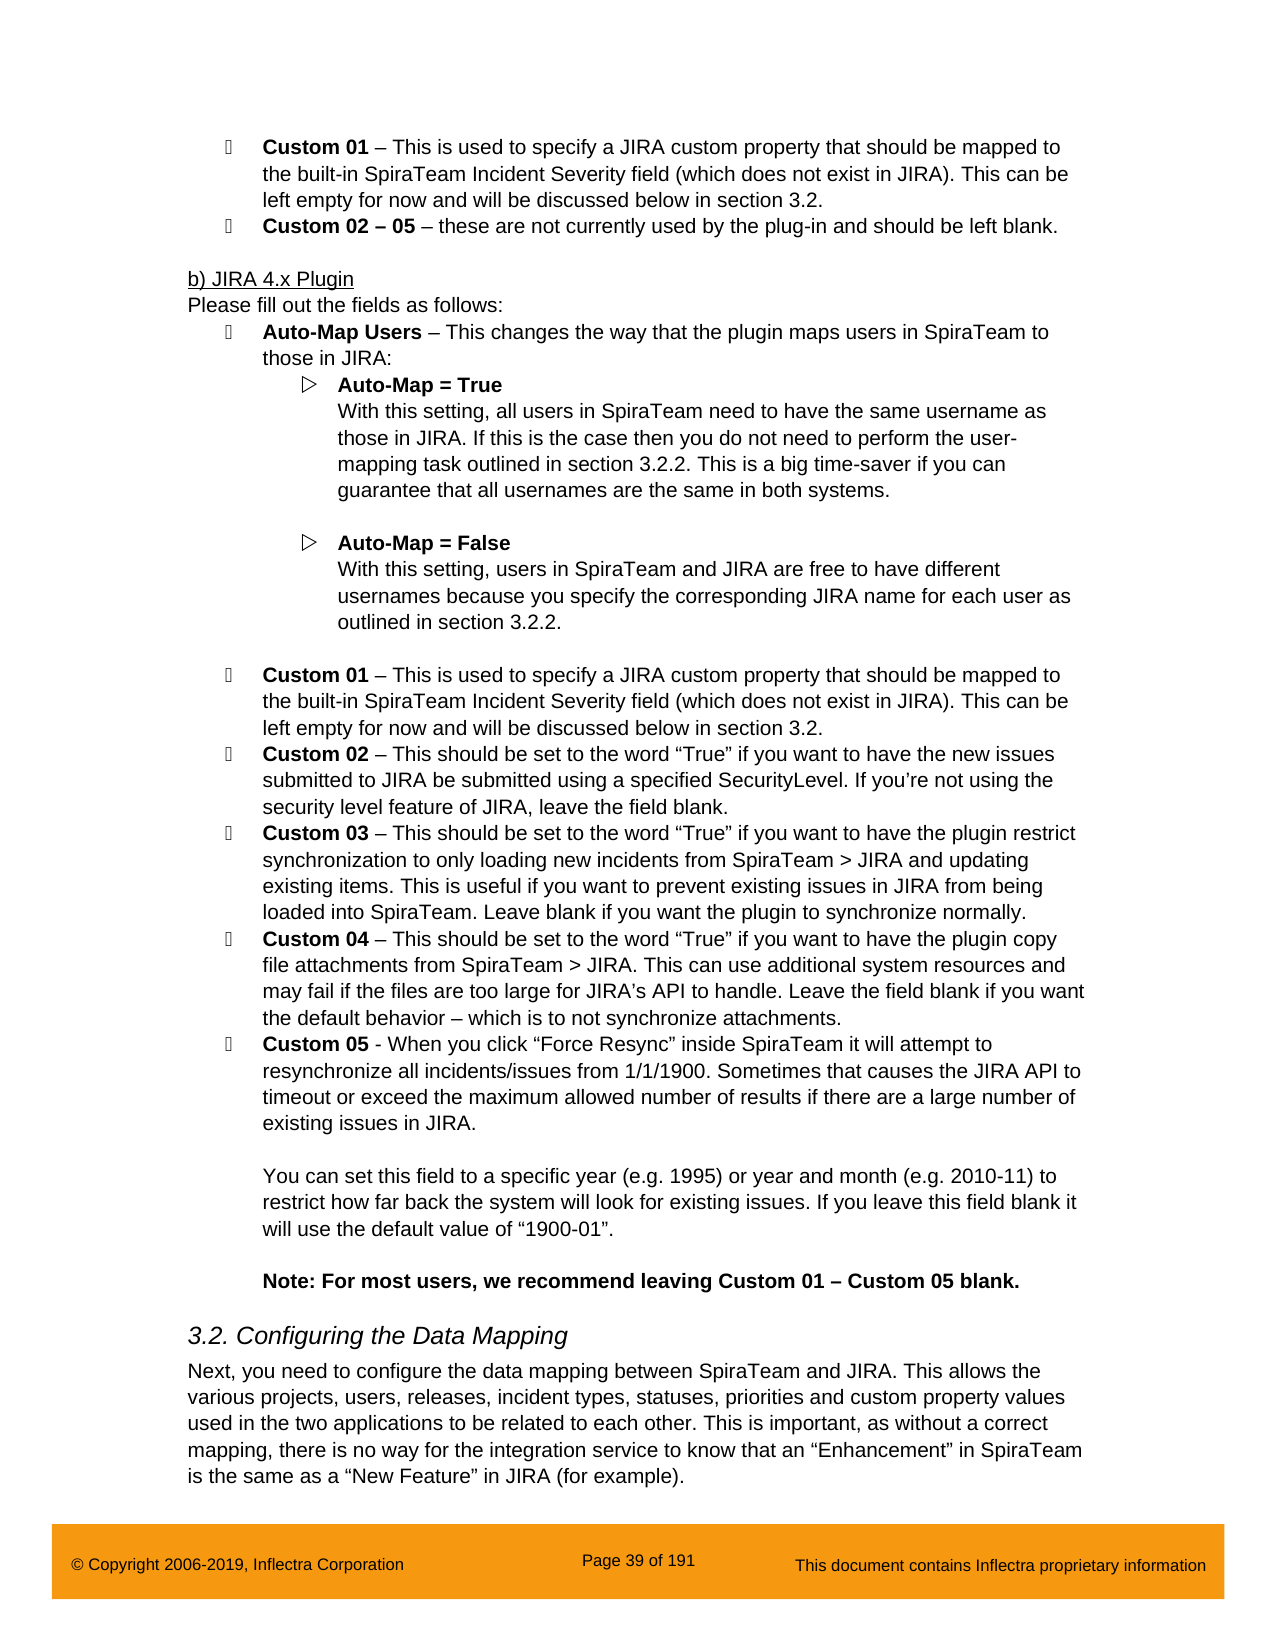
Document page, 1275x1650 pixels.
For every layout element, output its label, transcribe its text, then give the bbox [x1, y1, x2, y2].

list Auto-Map = False With this setting, users in SpiraTeam and JIRA are free to have different usernames because you specify the corresponding JIRA name for each user as outlined in section 3.2.2. [300, 531, 1087, 660]
text Please fill out the fields as follows: [187, 293, 1087, 317]
text b) JIRA 4.x Plugin [187, 267, 1087, 291]
list Custom 03 – This should be set to the word “True” if you want to have the plugin restrict synchronization to only loading new incidents from SpiraTeam > JIRA and updating existing items. This is useful if you want to prevent existing issues in JIRA from being loaded into SpiraTeam. Leave blank if you want the plugin to synchronize normally. [225, 821, 1087, 924]
list Custom 04 – This should be set to the word “True” if you want to have the plugin copy file attachments from SpiraTeam > JIRA. This can use additional system resources and may fail if the files are too large for JIRA’s API to handle. Leave the field blank if you want the default behavior – which is to not synchronize attachments. [225, 926, 1087, 1029]
text Note: For most users, we recommend leaving Custom 01 – Custom 05 blank. [262, 1269, 1087, 1293]
list Auto-Map = True With this setting, all users in SpiraTeam need to have the same username as those in JIRA. If this is the case then you do not need to perform the user-mapping task outlined in section 3.2.2. This is a big time-saver if you can guarantee that all usernames are the same in both systems. [300, 372, 1087, 528]
list Auto-Map Users – This changes the way that the plugin maps users in SpiraTeam to those in JIRA: [225, 320, 1087, 370]
list Custom 02 – 05 – these are not currently used by the plug-in and should be left blank. [225, 214, 1087, 238]
subtitle 3.2. Configuring the Data Mapping [187, 1321, 1087, 1349]
list Custom 01 – This is used to specify a JIRA custom property that should be mapped to the built-in SpiraTeam Incident Severity field (which does not exist in JIRA). This can be left empty for now and will be discussed below in section 3.2. [225, 663, 1087, 739]
list Custom 02 – This should be set to the word “True” if you want to have the new issues submitted to JIRA be submitted using a specified SecurityLevel. If you’re not using the security level feature of JIRA, leave the field blank. [225, 742, 1087, 818]
list Custom 05 - When you click “Force Resync” inside SpiraTeam it will attempt to resynchronize all incidents/issues from 1/1/1900. Sometimes that causes the JIRA API to timeout or exceed the maximum allowed number of results if there are a large number of existing issues in JIRA. You can set this field to a specific year (e.g. 1995) or year and month (e.g. 2010-11) to restrict how far back the system will look for existing issues. If you leave this field blank it will use the default value of “1900-01”. [225, 1032, 1087, 1241]
list Custom 01 – This is used to specify a JIRA custom property that should be mapped to the built-in SpiraTeam Incident Severity field (which does not exist in JIRA). This can be left empty for now and will be discussed below in section 3.2. [225, 135, 1087, 212]
text Next, you need to configure the data mapping between SpiraTeam and JIRA. This allows the various projects, users, releases, incident types, statuses, priorities and custom property values used in the two applications to be related to each other. This is important, as without a correct mapping, there is no way for the integration service to know that an “Enhancement” in SpiraTeam is the same as a “New Feature” in JIRA (for example). [187, 1358, 1087, 1488]
